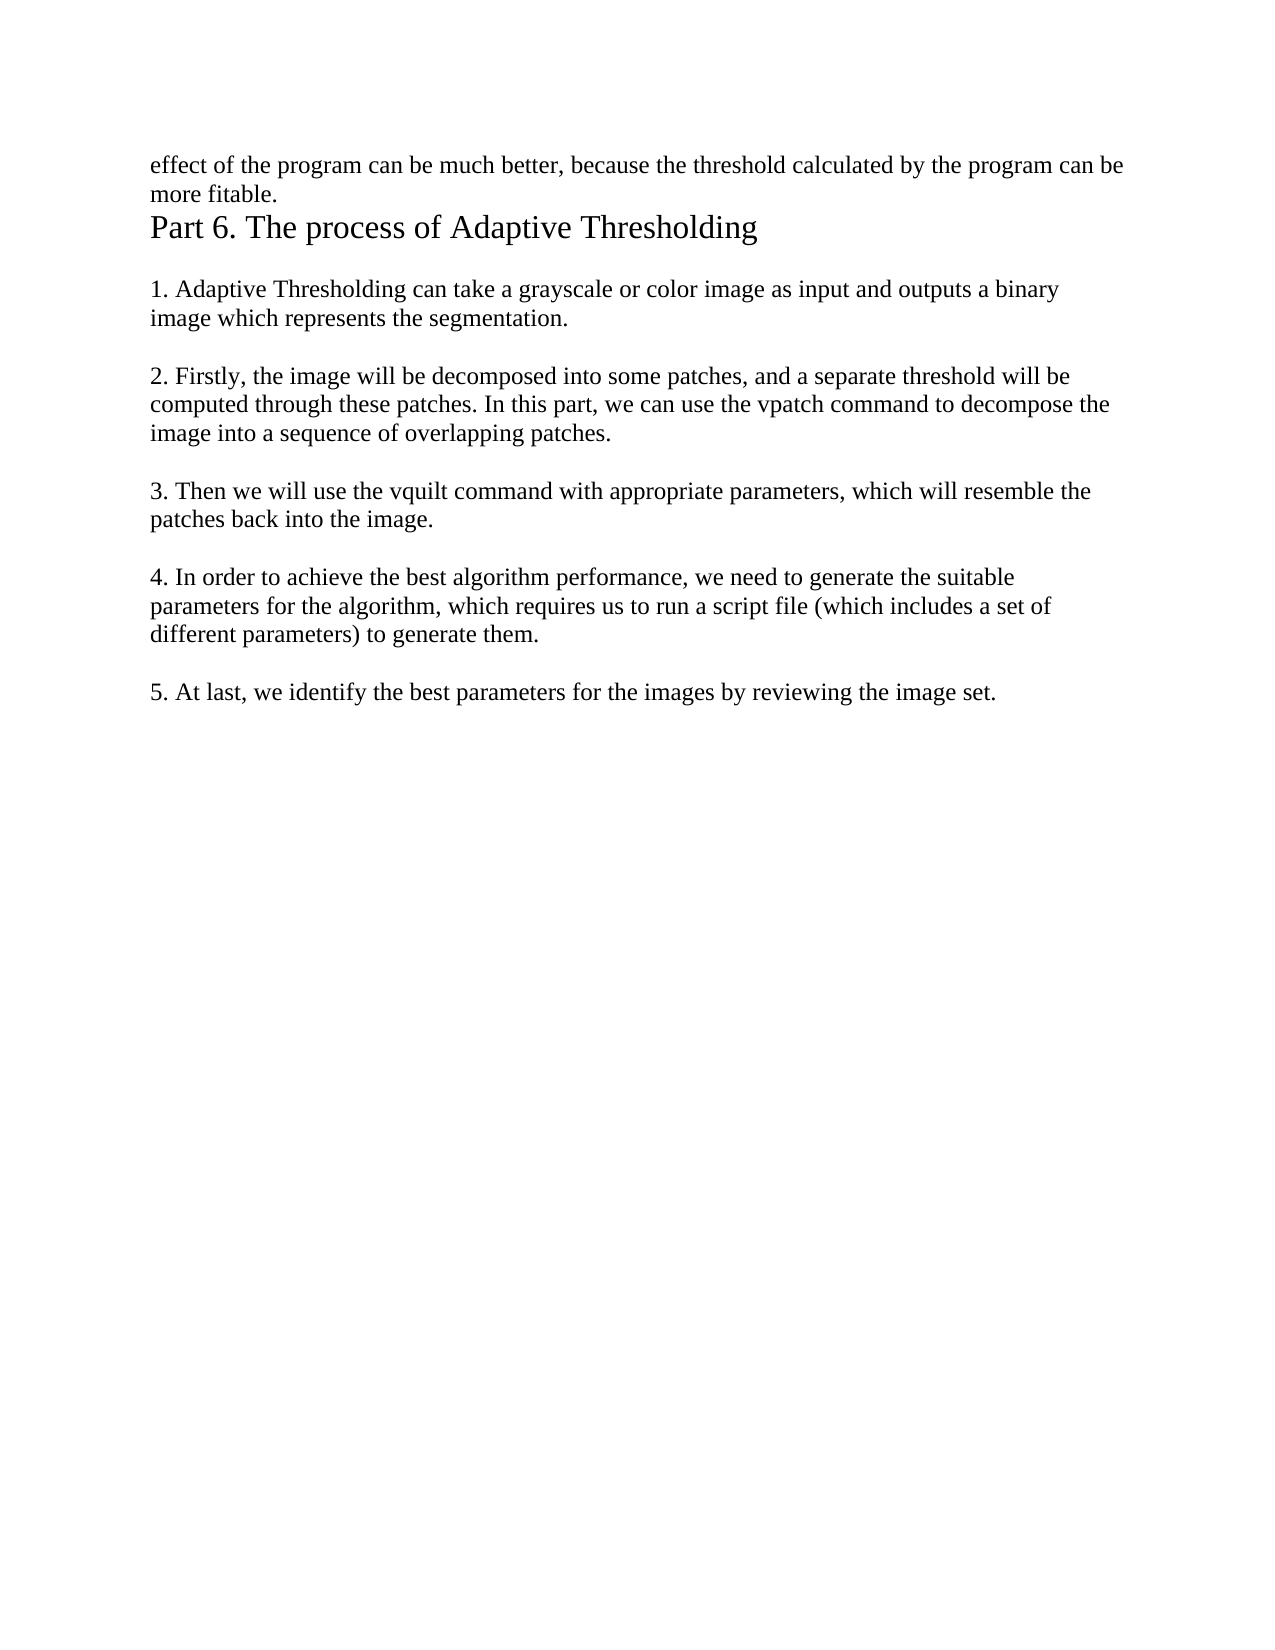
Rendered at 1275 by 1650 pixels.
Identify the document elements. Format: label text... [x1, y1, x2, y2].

text Part 6. The process of Adaptive Thresholding [150, 207, 1125, 246]
text 1. Adaptive Thresholding can take a grayscale or color image as input and outputs a binary image which represents the segmentation. [150, 274, 1125, 332]
text 3. Then we will use the vquilt command with appropriate parameters, which will resemble the patches back into the image. [150, 476, 1125, 533]
text 4. In order to achieve the best algorithm performance, we need to generate the suitable parameters for the algorithm, which requires us to run a script file (which includes a set of different parameters) to generate them. [150, 562, 1125, 648]
text 2. Firstly, the image will be decomposed into some patches, and a separate threshold will be computed through these patches. In this part, we can use the vpatch command to decompose the image into a sequence of overlapping patches. [150, 361, 1125, 447]
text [150, 150, 1125, 207]
text 5. At last, we identify the best parameters for the images by reviewing the image set. [150, 677, 1125, 706]
